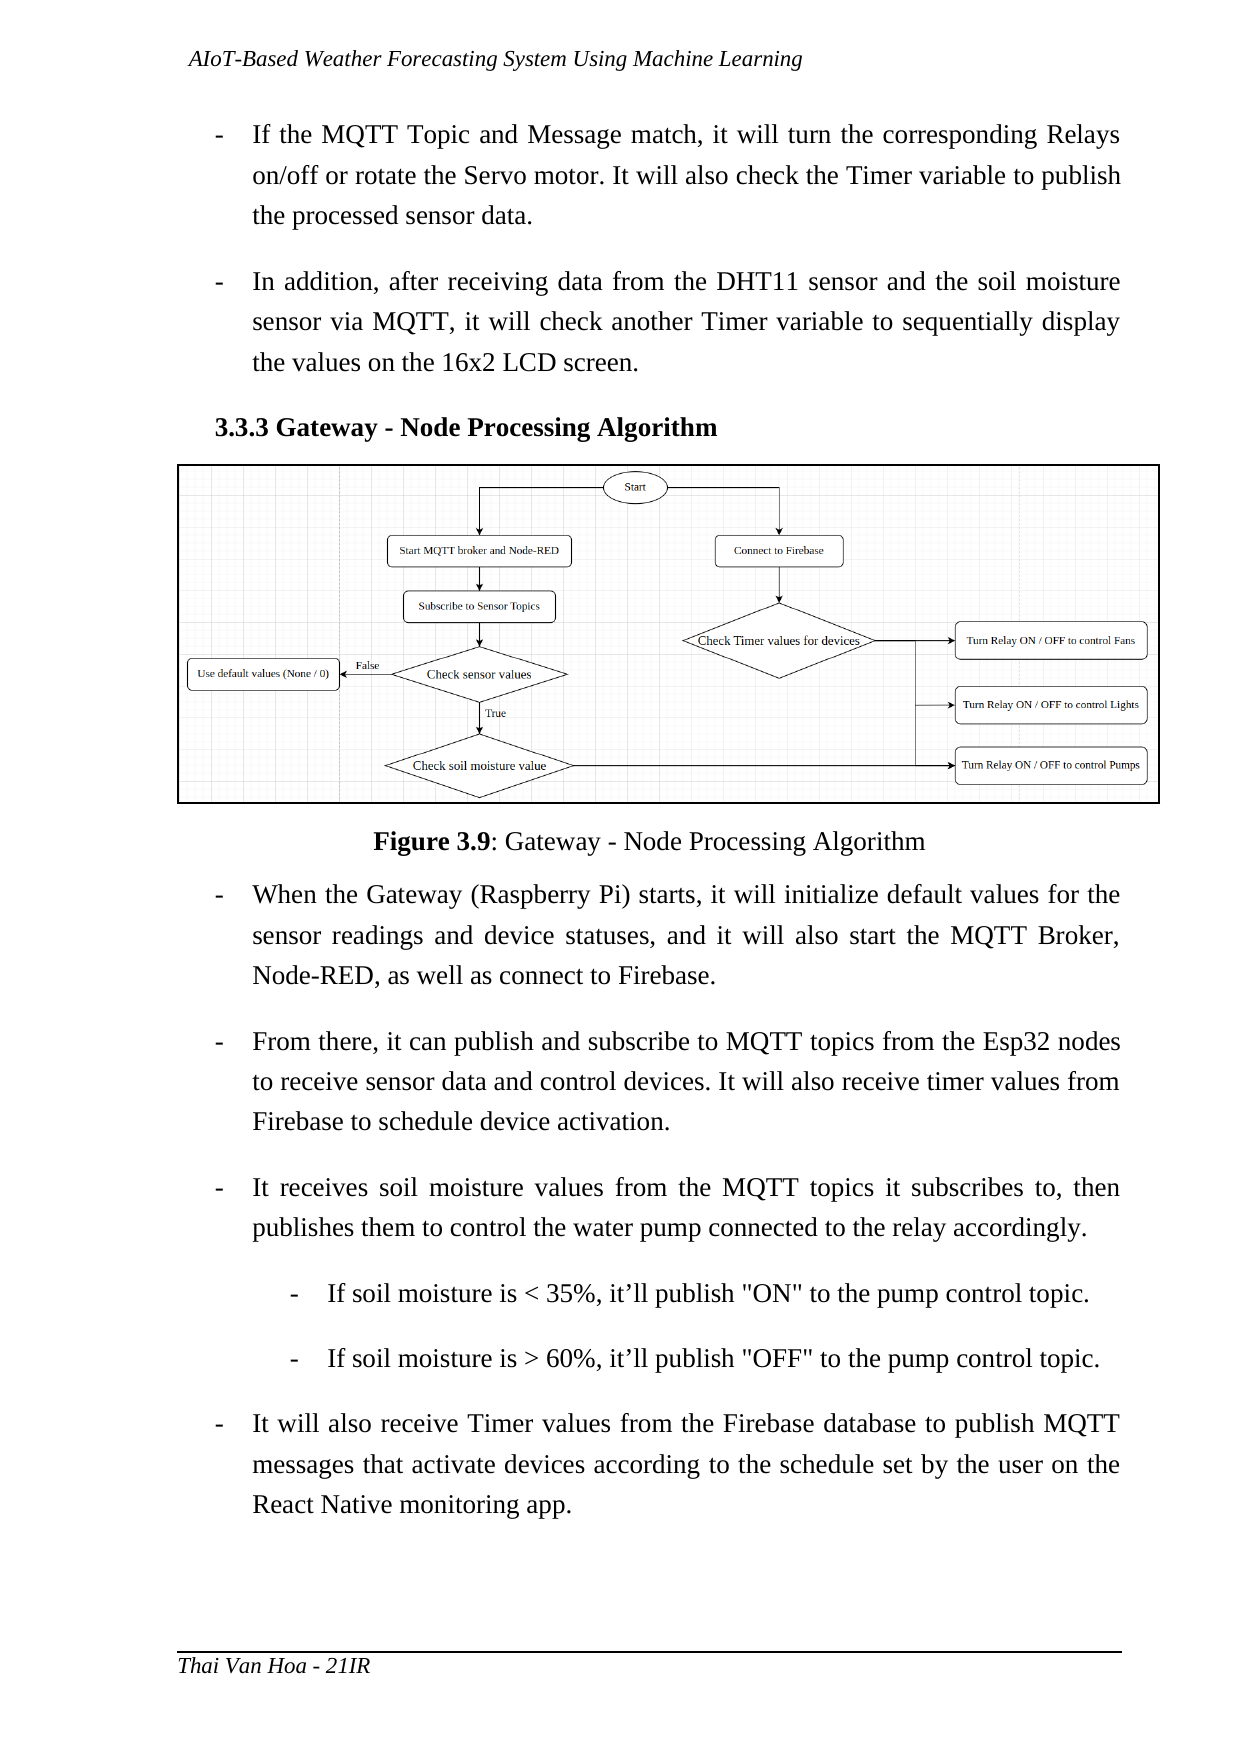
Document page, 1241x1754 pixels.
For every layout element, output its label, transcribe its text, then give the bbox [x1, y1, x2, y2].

list It receives soil moisture values from the MQTT topics it subscribes to, then publishes them to control the water pump connected to the relay accordingly. [214, 1171, 1122, 1242]
list In addition, after receiving data from the DHT11 sensor and the soil moisture sensor via MQTT, it will check another Timer variable to sequentially display the values on the 16x2 LCD screen. [214, 265, 1122, 377]
text Figure 3.9: Gateway - Node Processing Algorithm [177, 826, 1122, 857]
subtitle 3.3.3 Gateway - Node Processing Algorithm [177, 411, 1122, 442]
list If soil moisture is < 35%, it’ll publish "ON" to the pump control topic. [289, 1277, 1122, 1308]
list If soil moisture is > 60%, it’ll publish "OFF" to the pump control topic. [289, 1342, 1122, 1373]
list It will also receive Timer values from the Firebase database to publish MQTT messages that activate devices according to the schedule set by the user on the React Native monitoring app. [214, 1408, 1122, 1519]
list From there, it can publish and subscribe to MQTT topics from the Esp32 nodes to receive sensor data and control devices. It will also receive timer values from Firebase to schedule device activation. [214, 1025, 1122, 1137]
picture [179, 466, 1158, 802]
list If the MQTT Topic and Message match, it will turn the corresponding Relays on/off or rotate the Servo motor. It will also check the Timer variable to publish the processed sensor data. [214, 118, 1122, 231]
list When the Gateway (Raspberry Pi) starts, it will initialize default values for the sensor readings and device statuses, and it will also start the MQTT Broker, Node-RED, as well as connect to Firebase. [214, 878, 1122, 990]
